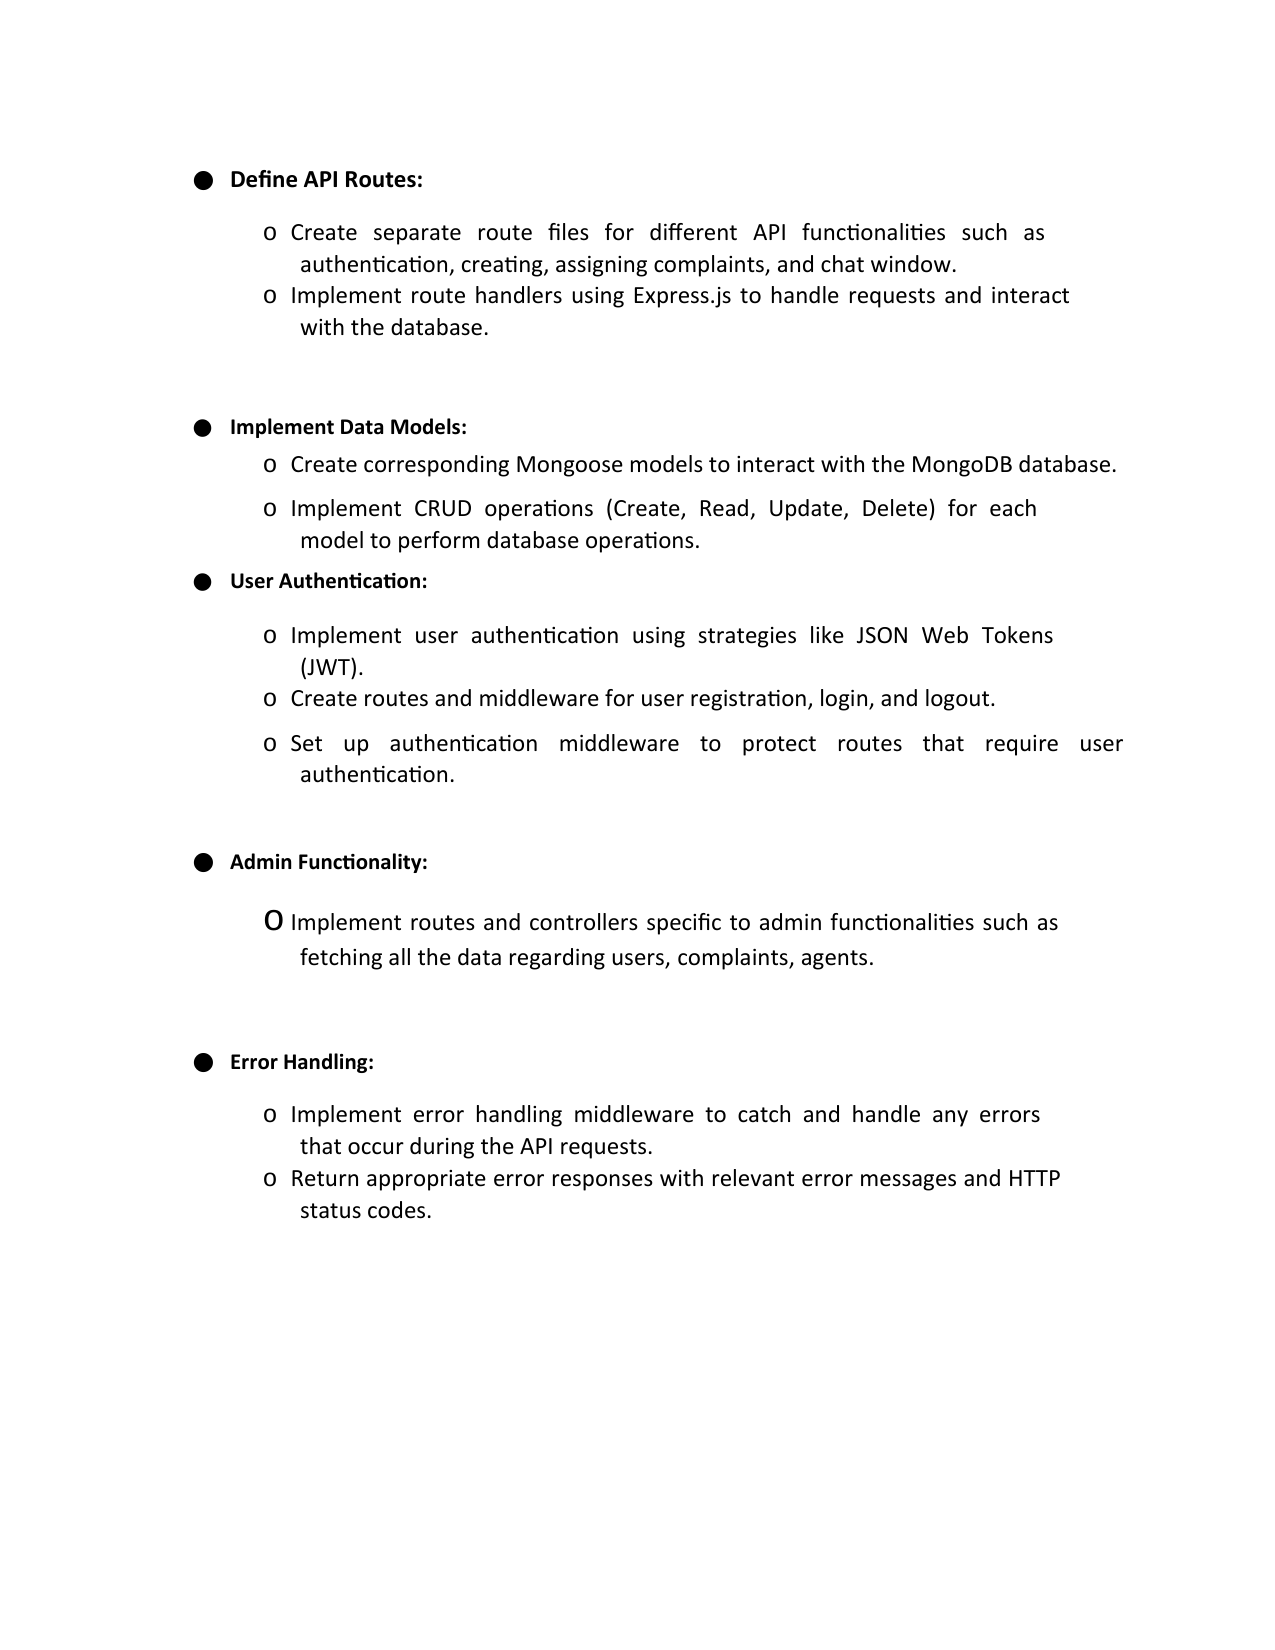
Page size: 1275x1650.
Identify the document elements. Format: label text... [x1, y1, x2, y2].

subtitle Admin Functionality: [192, 833, 1125, 884]
list Create routes and middleware for user registration, login, and logout. [262, 682, 1125, 714]
list Create corresponding Mongoose models to interact with the MongoDB database. [262, 448, 1125, 480]
subtitle Implement Data Models: [192, 401, 1125, 447]
list Return appropriate error responses with relevant error messages and HTTP status codes. [262, 1162, 1062, 1224]
list Implement route handlers using Express.js to handle requests and interact with the database. [262, 280, 1072, 342]
list Implement user authentication using strategies like JSON Web Tokens (JWT). [262, 619, 1054, 681]
list Create separate route files for different API functionalities such as authentication, creating, assigning complaints, and chat window. [262, 216, 1047, 278]
list Set up authentication middleware to protect routes that require user authentication. [262, 727, 1125, 789]
list Implement error handling middleware to catch and handle any errors that occur during the API requests. [262, 1099, 1041, 1161]
list Define API Routes: [192, 150, 1125, 201]
subtitle Error Handling: [192, 1032, 1125, 1084]
subtitle User Authentication: [192, 555, 1125, 602]
list Implement routes and controllers specific to admin functionalities such as fetching all the data regarding users, complaints, agents. [262, 899, 1060, 972]
list Implement CRUD operations (Create, Read, Update, Delete) for each model to perform database operations. [262, 493, 1039, 555]
